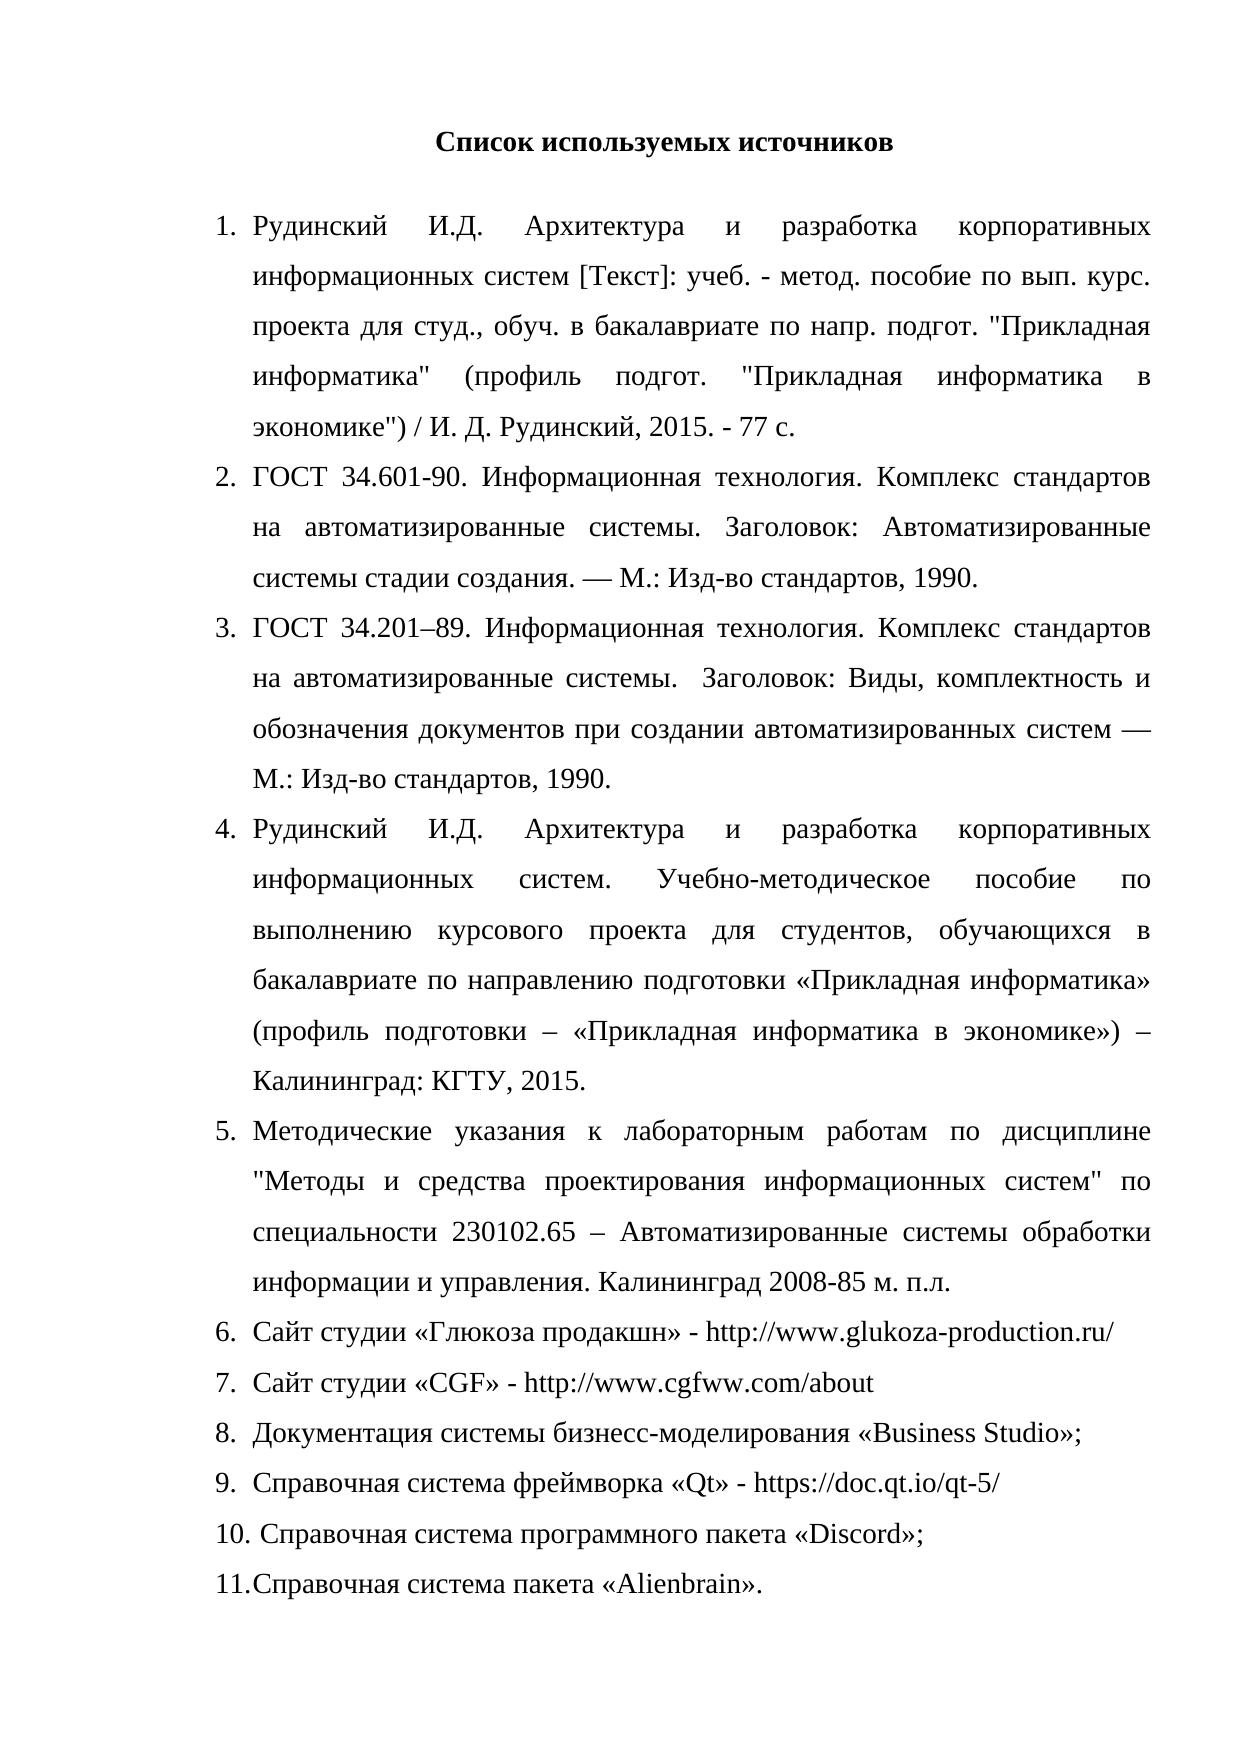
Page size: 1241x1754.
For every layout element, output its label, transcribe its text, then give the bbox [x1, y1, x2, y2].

text Список используемых источников [177, 124, 1152, 158]
list Справочная система фреймворка «Qt» - https://doc.qt.io/qt-5/ [215, 1465, 1152, 1499]
list ГОСТ 34.201–89. Информационная технология. Комплекс стандартов на автоматизированные системы. Заголовок: Виды, комплектность и обозначения документов при создании автоматизированных систем — М.: Изд-во стандартов, 1990. [215, 610, 1152, 794]
list Справочная система программного пакета «Discord»; [215, 1516, 1152, 1549]
list Методические указания к лабораторным работам по дисциплине "Методы и средства проектирования информационных систем" по специальности 230102.65 – Автоматизированные системы обработки информации и управления. Калининград 2008-85 м. п.л. [215, 1113, 1152, 1298]
list Сайт студии «CGF» - http://www.cgfww.com/about [215, 1365, 1152, 1398]
list Справочная система пакета «Alienbrain». [215, 1566, 1152, 1599]
list Рудинский И.Д. Архитектура и разработка корпоративных информационных систем. Учебно-методическое пособие по выполнению курсового проекта для студентов, обучающихся в бакалавриате по направлению подготовки «Прикладная информатика» (профиль подготовки – «Прикладная информатика в экономике») – Калининград: КГТУ, 2015. [215, 811, 1152, 1096]
list Документация системы бизнесс-моделирования «Business Studio»; [215, 1415, 1152, 1449]
list Сайт студии «Глюкоза продакшн» - http://www.glukoza-production.ru/ [215, 1314, 1152, 1348]
list Рудинский И.Д. Архитектура и разработка корпоративных информационных систем [Текст]: учеб. - метод. пособие по вып. курс. проекта для студ., обуч. в бакалавриате по напр. подгот. "Прикладная информатика" (профиль подгот. "Прикладная информатика в экономике") / И. Д. Рудинский, 2015. - 77 с. [215, 208, 1152, 442]
list ГОСТ 34.601-90. Информационная технология. Комплекс стандартов на автоматизированные системы. Заголовок: Автоматизированные системы стадии создания. — М.: Изд-во стандартов, 1990. [215, 459, 1152, 593]
